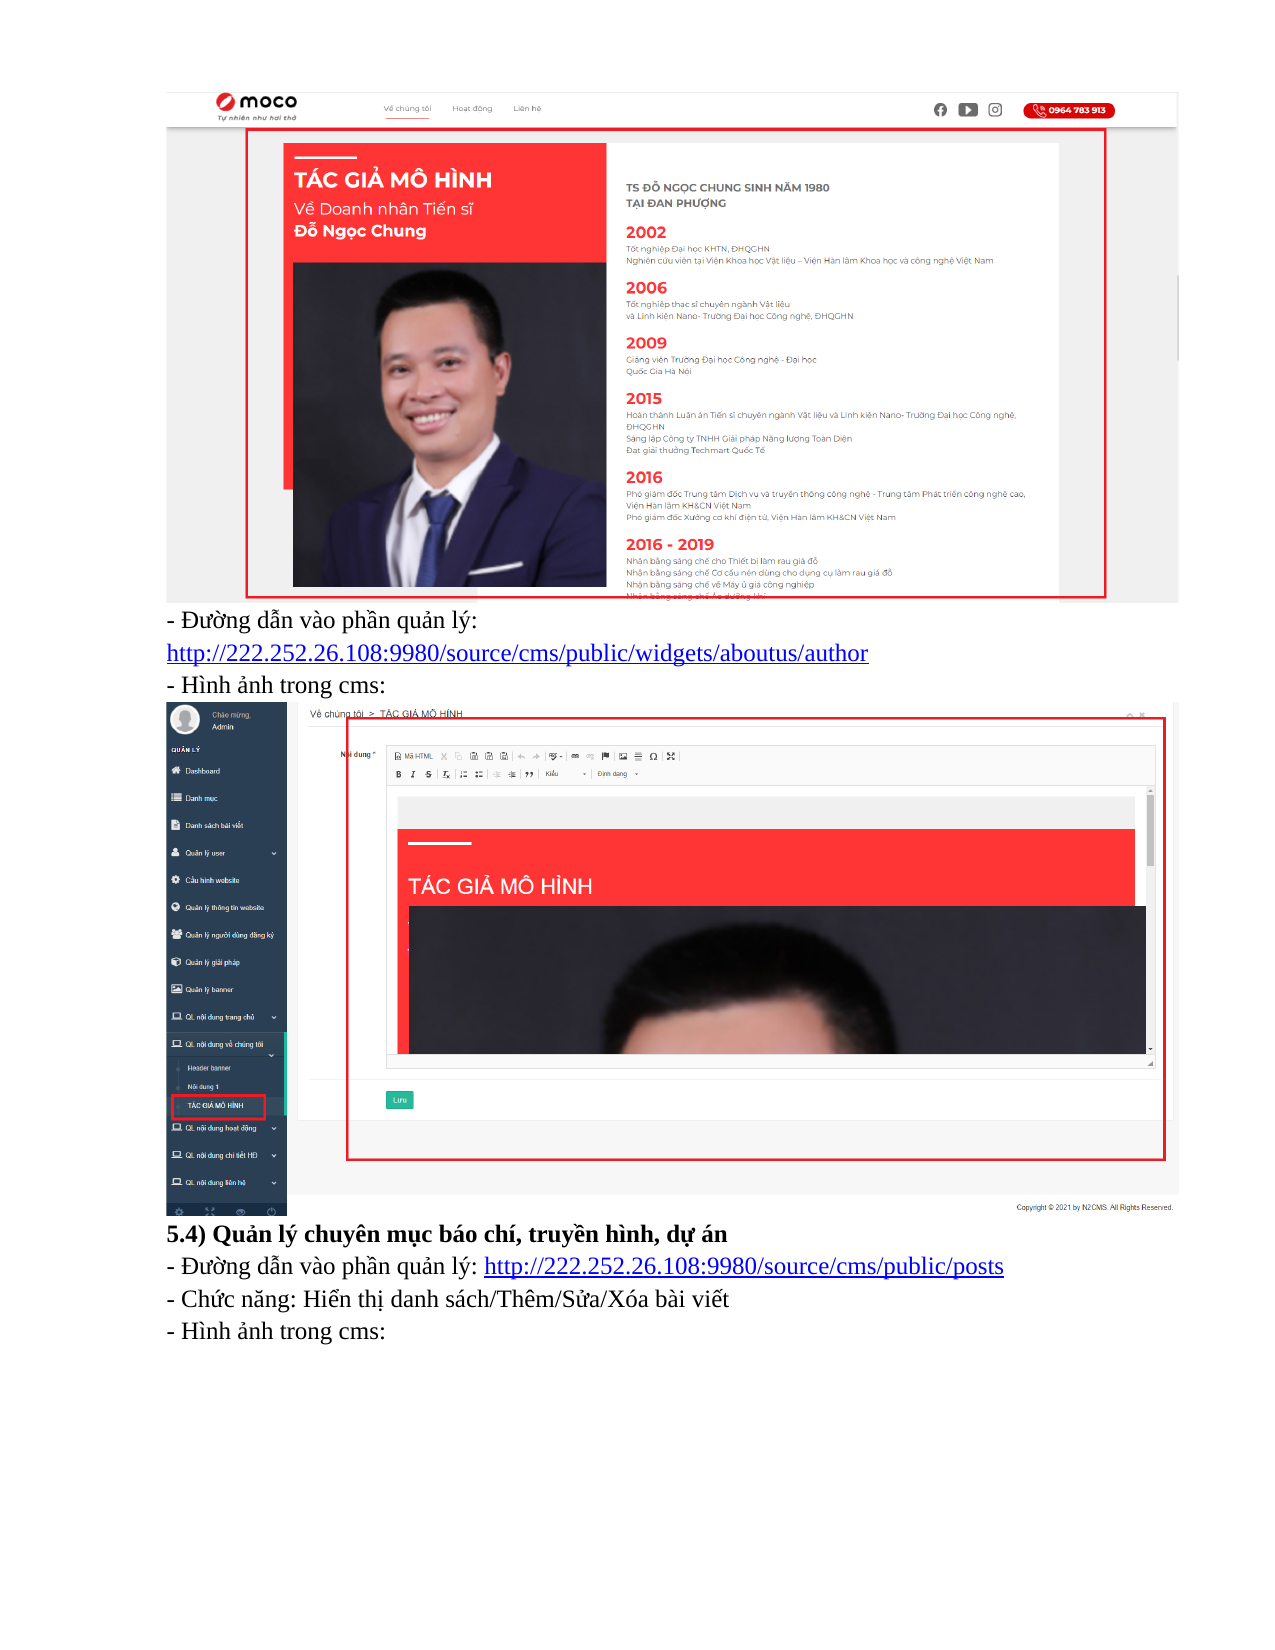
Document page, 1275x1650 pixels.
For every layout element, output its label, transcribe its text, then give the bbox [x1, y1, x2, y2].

list - Đường dẫn vào phần quản lý: http://222.252.26.108:9980/source/cms/public/widgets/aboutus/author [166, 605, 1183, 666]
picture [166, 702, 1179, 1216]
list - Hình ảnh trong cms: [166, 670, 1183, 699]
list - Đường dẫn vào phần quản lý: http://222.252.26.108:9980/source/cms/public/posts [166, 1251, 1183, 1280]
list - Chức năng: Hiển thị danh sách/Thêm/Sửa/Xóa bài viết [166, 1284, 1183, 1313]
picture [166, 90, 1179, 603]
list - Hình ảnh trong cms: [166, 1316, 1183, 1345]
list 5.4) Quản lý chuyên mục báo chí, truyền hình, dự án [166, 1219, 1183, 1248]
